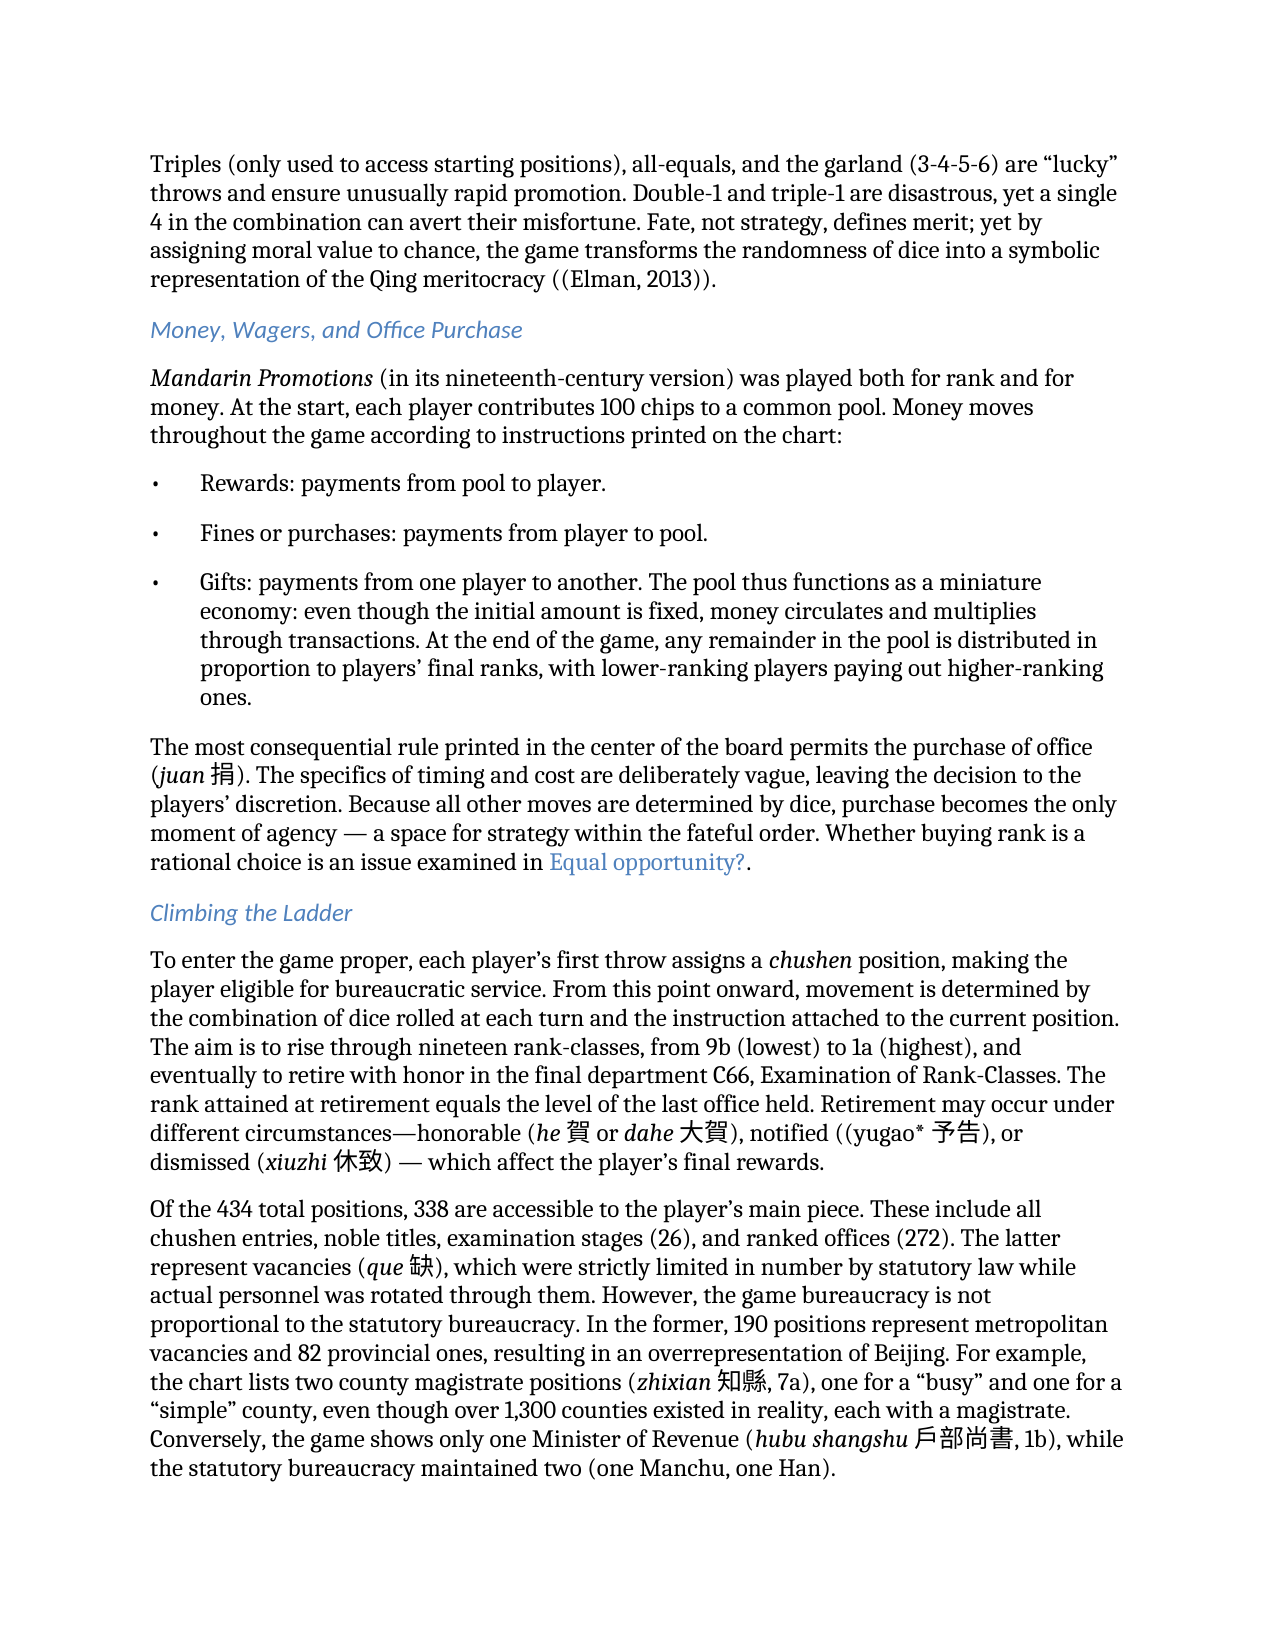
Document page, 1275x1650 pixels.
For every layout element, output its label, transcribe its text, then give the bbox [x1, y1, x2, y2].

text Triples (only used to access starting positions), all-equals, and the garland (3-4-5-6) are “lucky” throws and ensure unusually rapid promotion. Double-1 and triple-1 are disastrous, yet a single 4 in the combination can avert their misfortune. Fate, not strategy, defines merit; yet by assigning moral value to chance, the game transforms the randomness of dice into a symbolic representation of the Qing meritocracy ((Elman, 2013)). [150, 150, 1125, 294]
list Fines or purchases: payments from player to pool. [150, 518, 1125, 547]
text Mandarin Promotions (in its nineteenth-century version) was played both for rank and for money. At the start, each player contributes 100 chips to a common pool. Money moves throughout the game according to instructions printed on the chart: [150, 364, 1125, 450]
subtitle Climbing the Ladder [150, 897, 1125, 928]
subtitle Money, Wagers, and Office Purchase [150, 314, 1125, 345]
list Gifts: payments from one player to another. The pool thus functions as a miniature economy: even though the initial amount is fixed, money circulates and multiplies through transactions. At the end of the game, any remainder in the pool is distributed in proportion to players’ final ranks, with lower-ranking players paying out higher-ranking ones. [150, 568, 1125, 712]
text The most consequential rule printed in the center of the board permits the purchase of office (juan 捐). The specifics of timing and cost are deliberately vague, leaving the decision to the players’ discretion. Because all other moves are determined by dice, purchase becomes the only moment of agency — a space for strategy within the fateful order. Whether buying rank is a rational choice is an issue examined in Equal opportunity?. [150, 733, 1125, 876]
text To enter the game proper, each player’s first throw assigns a chushen position, making the player eligible for bureaucratic service. From this point onward, movement is determined by the combination of dice rolled at each turn and the instruction attached to the current position. The aim is to rise through nineteen rank-classes, from 9b (lowest) to 1a (highest), and eventually to retire with honor in the final department C66, Examination of Rank-Classes. The rank attained at retirement equals the level of the last office held. Retirement may occur under different circumstances—honorable (he 賀 or dahe 大賀), notified ((yugao* 予告), or dismissed (xiuzhi 休致) — which affect the player’s final rewards. [150, 946, 1125, 1176]
list Rewards: payments from pool to player. [150, 469, 1125, 498]
text Of the 434 total positions, 338 are accessible to the player’s main piece. These include all chushen entries, noble titles, examination stages (26), and ranked offices (272). The latter represent vacancies (que 缺), which were strictly limited in number by statutory law while actual personnel was rotated through them. However, the game bureaucracy is not proportional to the statutory bureaucracy. In the former, 190 positions represent metropolitan vacancies and 82 provincial ones, resulting in an overrepresentation of Beijing. For example, the chart lists two county magistrate positions (zhixian 知縣, 7a), one for a “busy” and one for a “simple” county, even though over 1,300 counties existed in reality, each with a magistrate. Conversely, the game shows only one Minister of Revenue (hubu shangshu 戶部尚書, 1b), while the statutory bureaucracy maintained two (one Manchu, one Han). [150, 1195, 1125, 1483]
